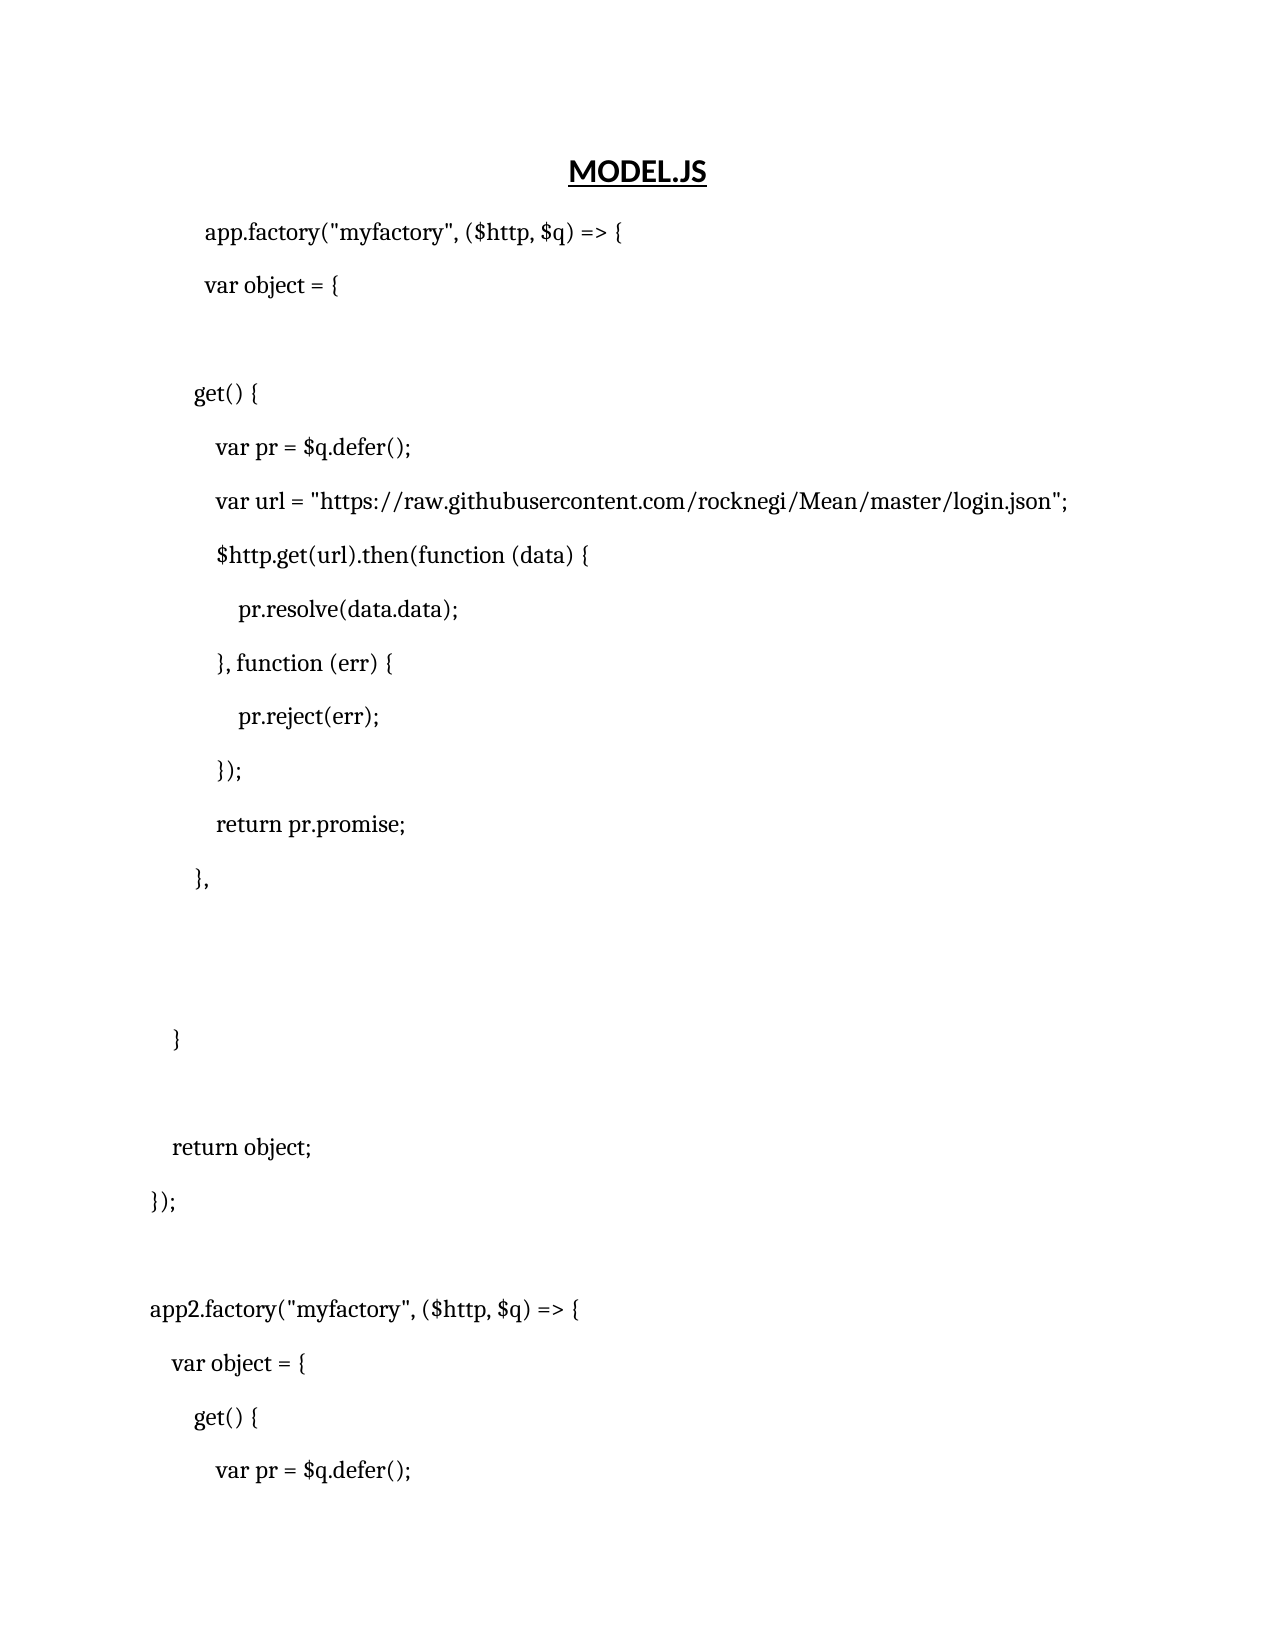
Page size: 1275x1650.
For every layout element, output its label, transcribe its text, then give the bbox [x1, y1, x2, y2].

text app.factory("myfactory", ($http, $q) => { [150, 218, 1125, 246]
text return object; [150, 1133, 1125, 1162]
text $http.get(url).then(function (data) { [150, 541, 1125, 569]
text get() { [150, 379, 1125, 408]
text }); [150, 756, 1125, 785]
text var pr = $q.defer(); [150, 433, 1125, 462]
text }, function (err) { [150, 648, 1125, 677]
text pr.resolve(data.data); [150, 594, 1125, 623]
text get() { [150, 1402, 1125, 1431]
text } [150, 1025, 1125, 1054]
text return pr.promise; [150, 810, 1125, 839]
text var pr = $q.defer(); [150, 1456, 1125, 1485]
text MODEL.JS [150, 150, 1125, 191]
text app2.factory("myfactory", ($http, $q) => { [150, 1295, 1125, 1323]
text var object = { [150, 1348, 1125, 1377]
text var url = "https://raw.githubusercontent.com/rocknegi/Mean/master/login.json"; [150, 487, 1125, 516]
text }, [150, 864, 1125, 893]
text pr.reject(err); [150, 702, 1125, 731]
text var object = { [150, 271, 1125, 300]
text }); [150, 1187, 1125, 1216]
